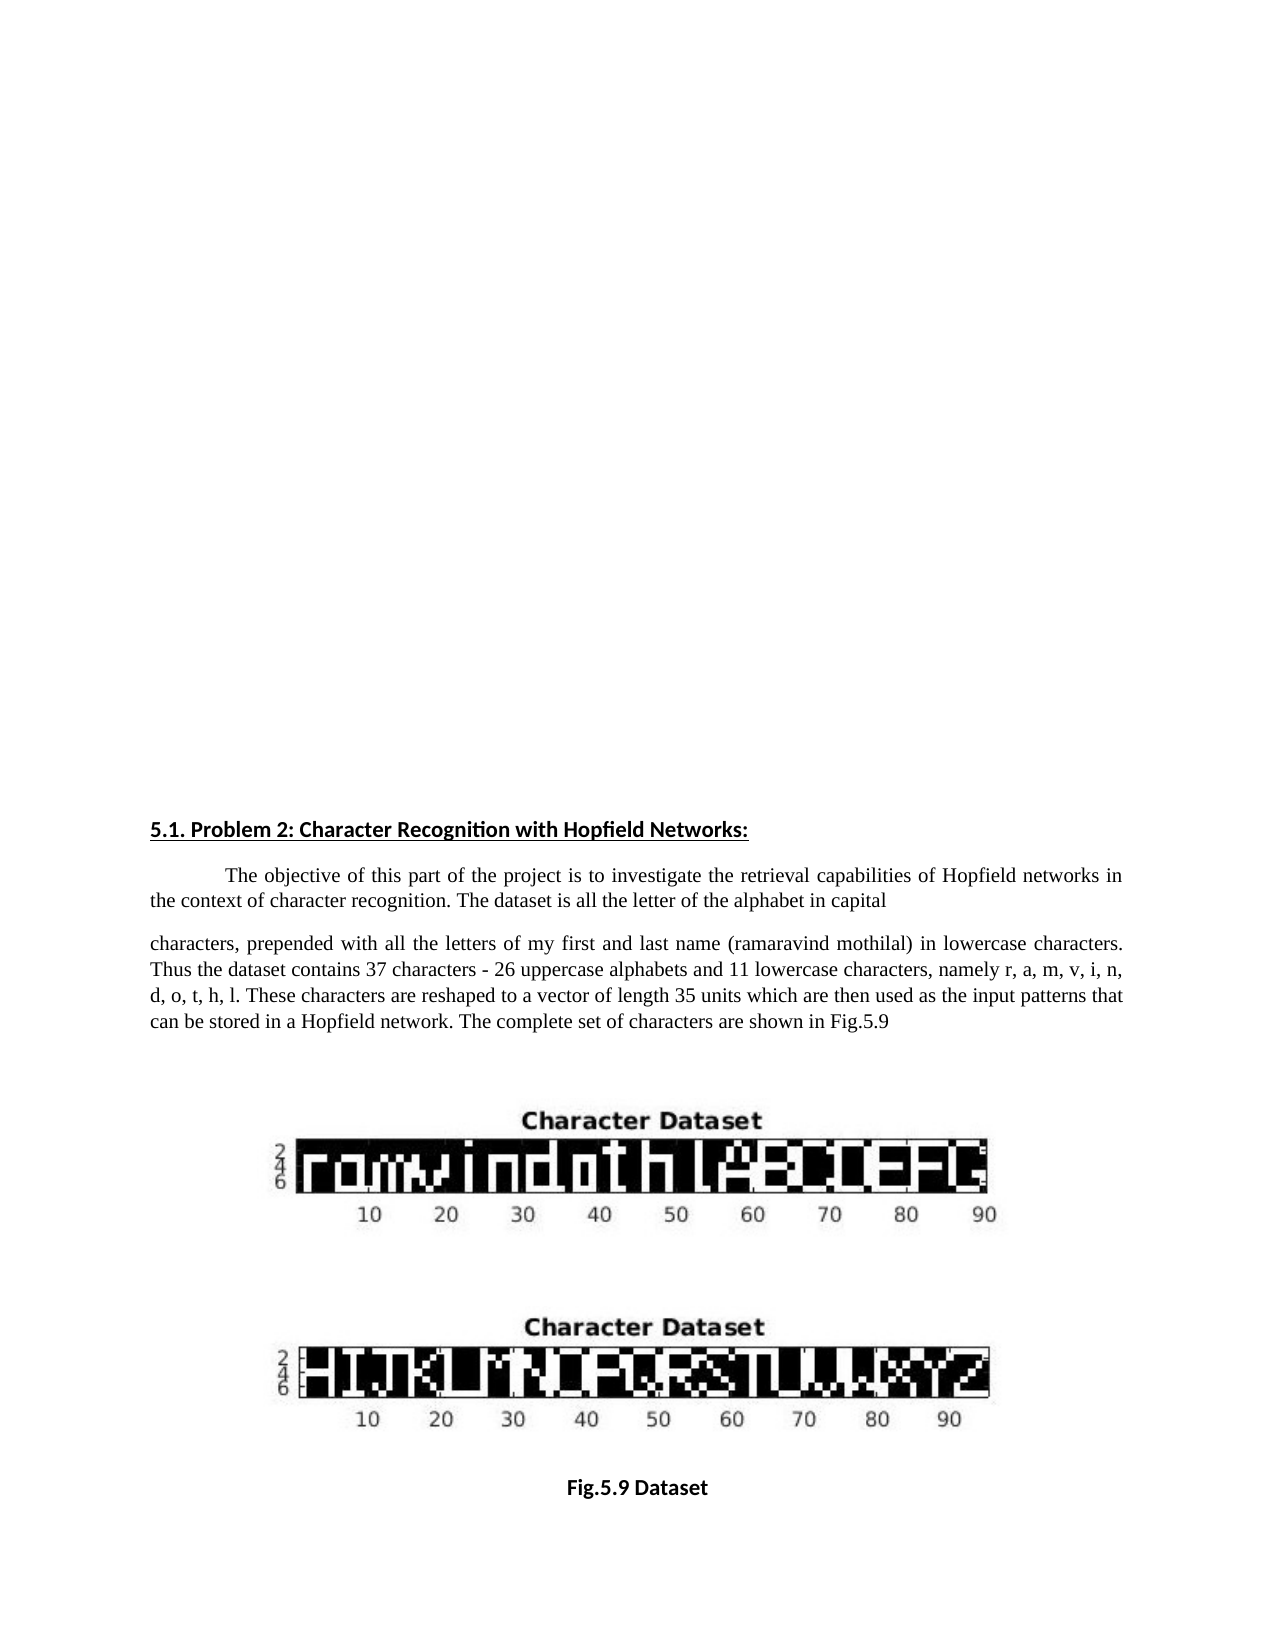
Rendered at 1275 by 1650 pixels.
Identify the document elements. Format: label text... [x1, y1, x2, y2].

text Fig.5.9 Dataset [150, 1473, 1125, 1502]
picture [263, 1306, 1012, 1455]
text 5.1. Problem 2: Character Recognition with Hopfield Networks: [150, 816, 1125, 844]
text The objective of this part of the project is to investigate the retrieval capabilities of Hopfield networks in the context of character recognition. The dataset is all the letter of the alphabet in capital [150, 862, 1125, 912]
text characters, prepended with all the letters of my first and last name (ramaravind mothilal) in lowercase characters. Thus the dataset contains 37 characters - 26 uppercase alphabets and 11 lowercase characters, namely r, a, m, v, i, n, d, o, t, h, l. These characters are reshaped to a vector of length 35 units which are then used as the input patterns that can be stored in a Hopfield network. The complete set of characters are shown in Fig.5.9 [150, 931, 1125, 1033]
picture [257, 1098, 1018, 1288]
